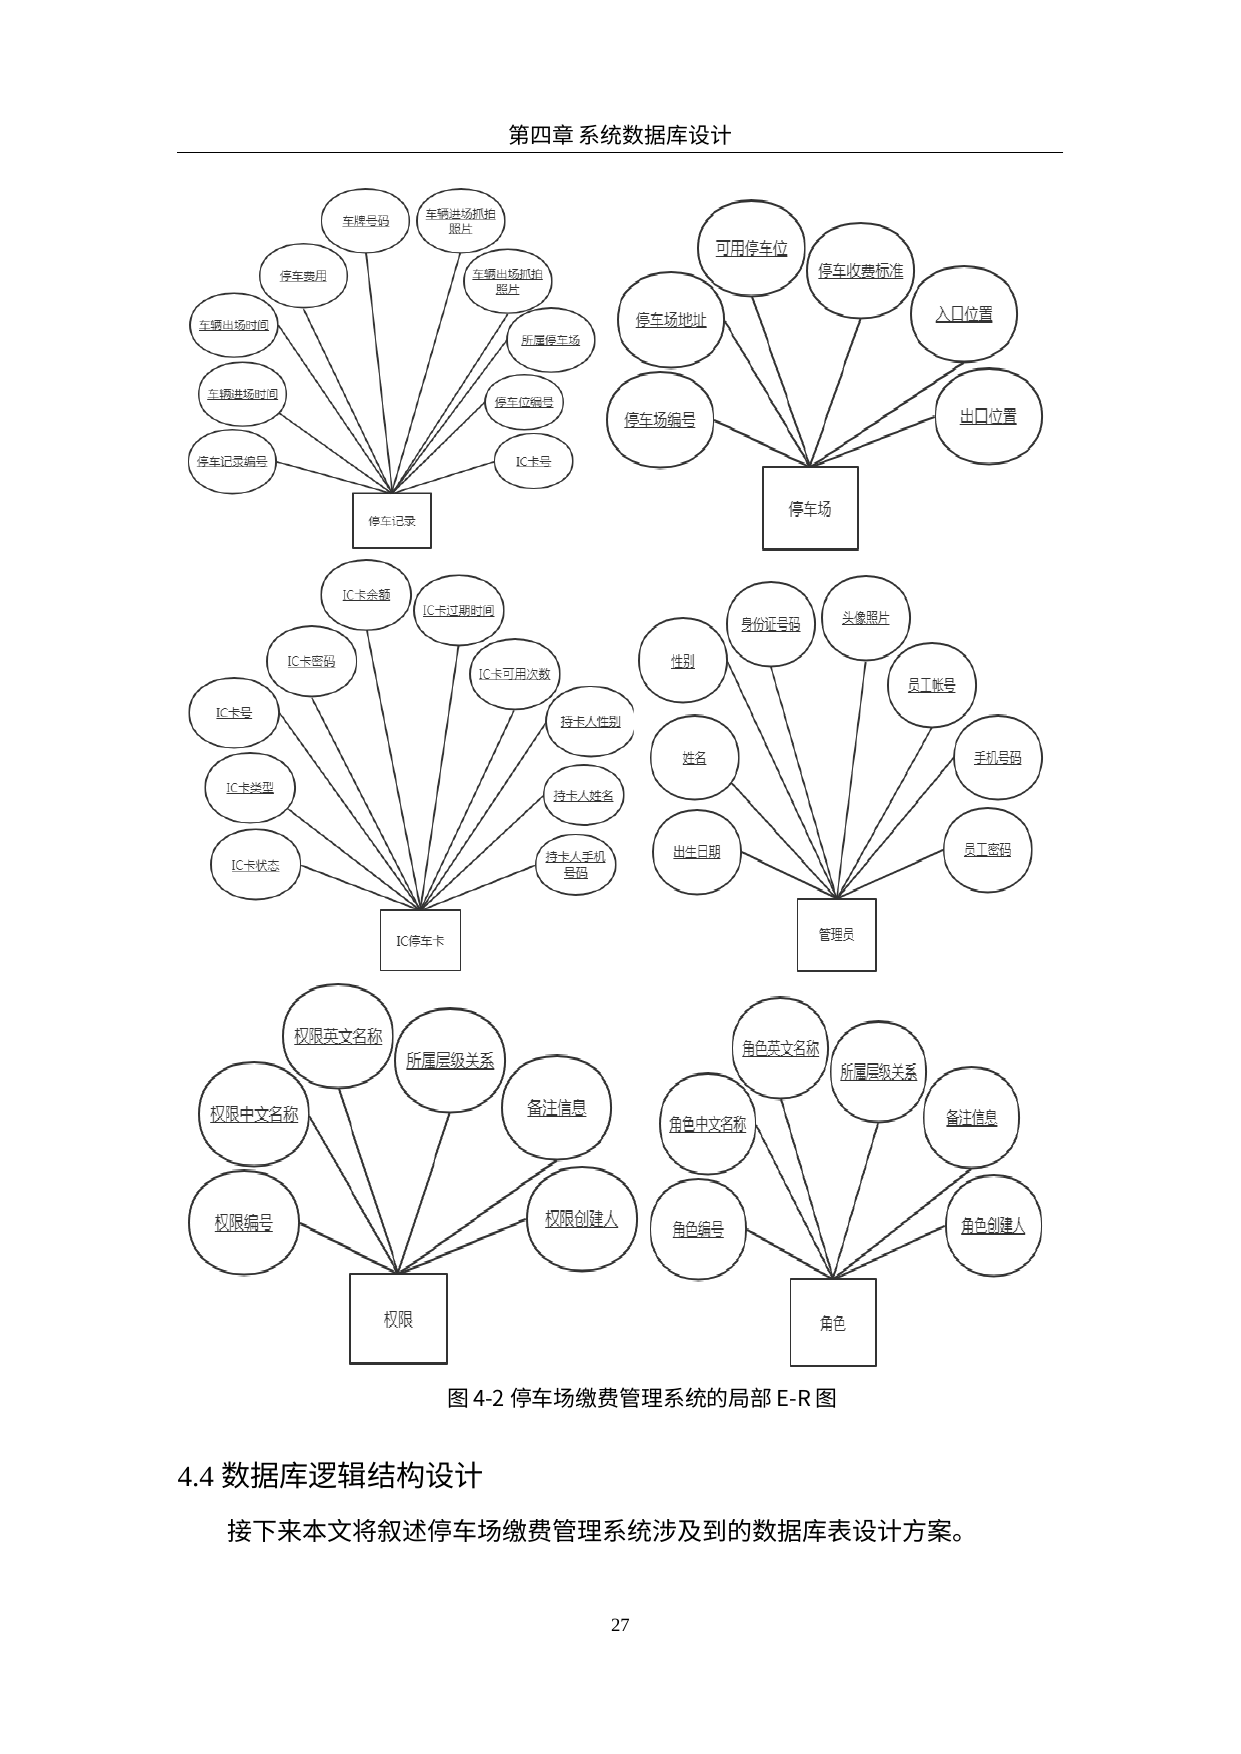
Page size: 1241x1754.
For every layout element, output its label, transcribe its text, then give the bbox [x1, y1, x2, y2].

picture [645, 992, 1047, 1374]
picture [185, 195, 1047, 1373]
text 接下来本文将叙述停车场缴费管理系统涉及到的数据库表设计方案。 [177, 1507, 1063, 1549]
text 4.4 数据库逻辑结构设计 [177, 1452, 1063, 1494]
picture [185, 183, 599, 554]
